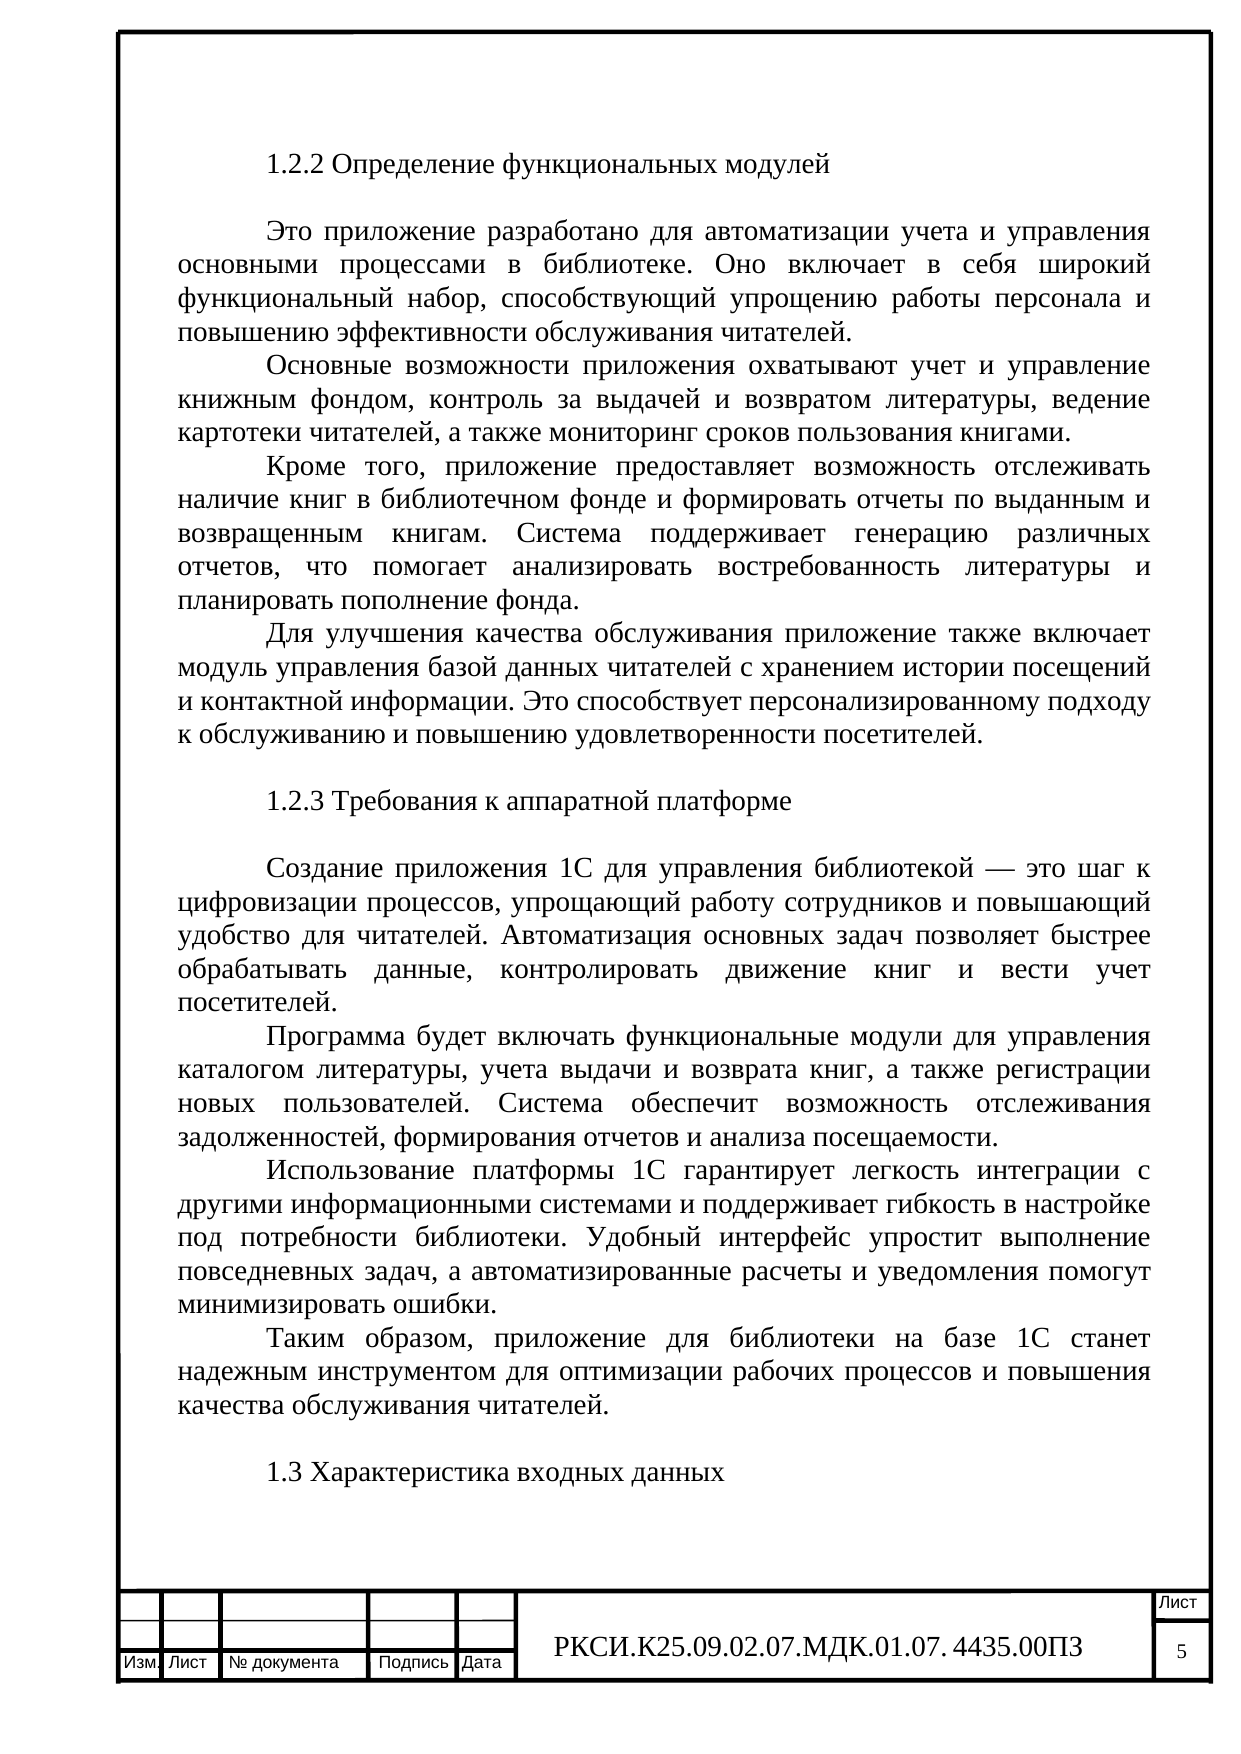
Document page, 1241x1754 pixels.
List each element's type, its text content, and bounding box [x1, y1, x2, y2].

text Для улучшения качества обслуживания приложение также включает модуль управления базой данных читателей с хранением истории посещений и контактной информации. Это способствует персонализированному подходу к обслуживанию и повышению удовлетворенности посетителей. [177, 616, 1152, 750]
text Основные возможности приложения охватывают учет и управление книжным фондом, контроль за выдачей и возвратом литературы, ведение картотеки читателей, а также мониторинг сроков пользования книгами. [177, 347, 1152, 448]
text 1.3 Характеристика входных данных [177, 1454, 1152, 1488]
text 1.2.3 Требования к аппаратной платформе [177, 783, 1152, 817]
text Создание приложения 1С для управления библиотекой — это шаг к цифровизации процессов, упрощающий работу сотрудников и повышающий удобство для читателей. Автоматизация основных задач позволяет быстрее обрабатывать данные, контролировать движение книг и вести учет посетителей. [177, 850, 1152, 1018]
text 1.2.2 Определение функциональных модулей [177, 146, 1152, 179]
text Использование платформы 1С гарантирует легкость интеграции с другими информационными системами и поддерживает гибкость в настройке под потребности библиотеки. Удобный интерфейс упростит выполнение повседневных задач, а автоматизированные расчеты и уведомления помогут минимизировать ошибки. [177, 1152, 1152, 1320]
text Это приложение разработано для автоматизации учета и управления основными процессами в библиотеке. Оно включает в себя широкий функциональный набор, способствующий упрощению работы персонала и повышению эффективности обслуживания читателей. [177, 213, 1152, 347]
text Программа будет включать функциональные модули для управления каталогом литературы, учета выдачи и возврата книг, а также регистрации новых пользователей. Система обеспечит возможность отслеживания задолженностей, формирования отчетов и анализа посещаемости. [177, 1018, 1152, 1152]
text Кроме того, приложение предоставляет возможность отслеживать наличие книг в библиотечном фонде и формировать отчеты по выданным и возвращенным книгам. Система поддерживает генерацию различных отчетов, что помогает анализировать востребованность литературы и планировать пополнение фонда. [177, 448, 1152, 616]
text Таким образом, приложение для библиотеки на базе 1С станет надежным инструментом для оптимизации рабочих процессов и повышения качества обслуживания читателей. [177, 1320, 1152, 1421]
